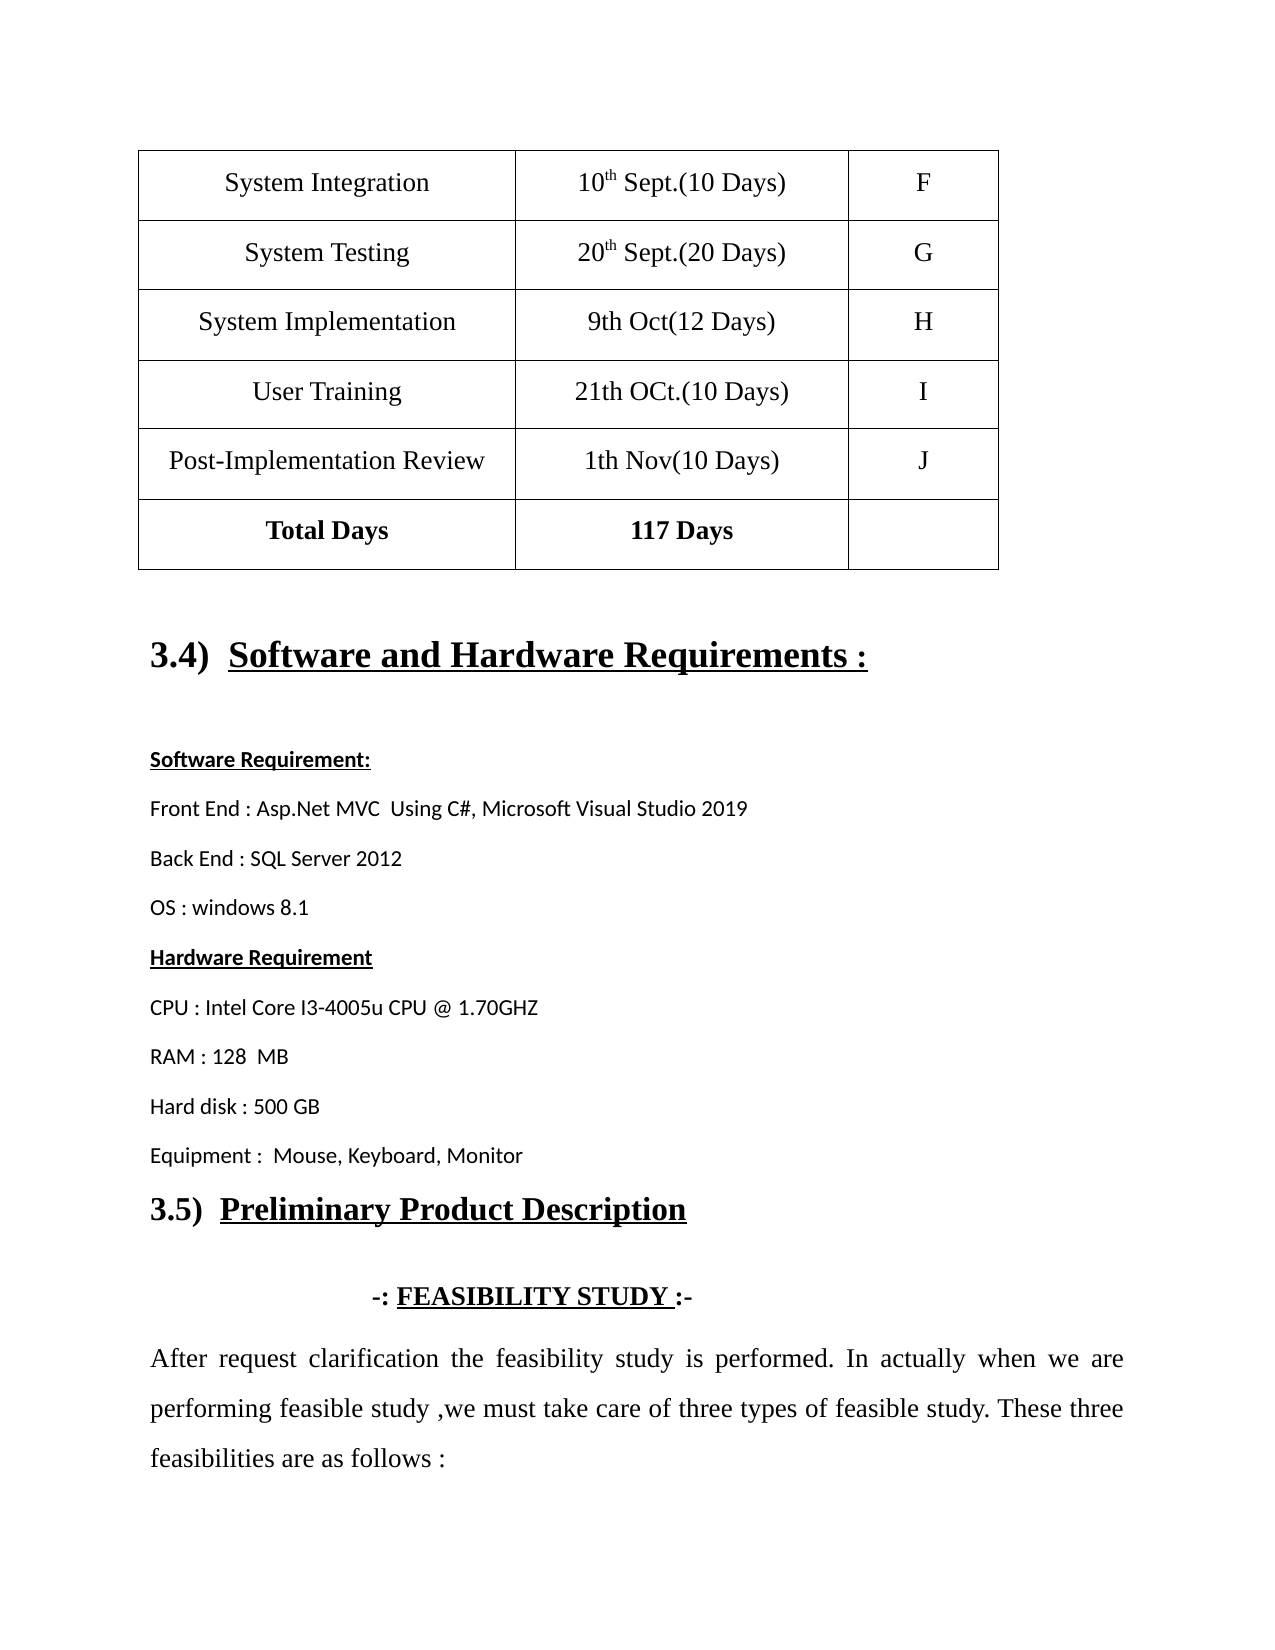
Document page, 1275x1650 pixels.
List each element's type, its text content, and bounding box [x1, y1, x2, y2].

table_cell Post-Implementation Review [139, 429, 515, 499]
text 3.5) Preliminary Product Description [150, 1190, 1087, 1228]
text Hardware Requirement [150, 942, 1125, 971]
table_cell 20th Sept.(20 Days) [516, 221, 848, 289]
table_cell System Testing [139, 221, 515, 289]
text -: FEASIBILITY STUDY :- [150, 1265, 1125, 1315]
table_cell I [849, 361, 998, 428]
text Hard disk : 500 GB [150, 1091, 1125, 1120]
table_cell System Integration [139, 151, 515, 220]
table_cell Total Days [139, 500, 515, 569]
table_cell 10th Sept.(10 Days) [516, 151, 848, 220]
table_cell 9th Oct(12 Days) [516, 290, 848, 359]
table_cell System Implementation [139, 290, 515, 359]
text 3.4) Software and Hardware Requirements : [201, 645, 1125, 674]
text After request clarification the feasibility study is performed. In actually when we are performing feasible study ,we must take care of three types of feasible study. These three feasibilities are as follows : [150, 1328, 1125, 1478]
text OS : windows 8.1 [150, 893, 1125, 922]
table_cell H [849, 290, 998, 359]
text RAM : 128 MB [150, 1042, 1125, 1070]
table_cell J [849, 429, 998, 499]
text CPU : Intel Core I3-4005u CPU @ 1.70GHZ [150, 992, 1125, 1021]
text Back End : SQL Server 2012 [150, 843, 1125, 872]
table_cell 1th Nov(10 Days) [516, 429, 848, 499]
table_cell 21th OCt.(10 Days) [516, 361, 848, 428]
table_cell [849, 500, 998, 569]
table_cell 117 Days [516, 500, 848, 569]
text Software Requirement: [150, 744, 1125, 773]
table_cell F [849, 151, 998, 220]
table_cell G [849, 221, 998, 289]
table_cell User Training [139, 361, 515, 428]
text Front End : Asp.Net MVC Using C#, Microsoft Visual Studio 2019 [150, 794, 1125, 822]
text Equipment : Mouse, Keyboard, Monitor [150, 1141, 1125, 1169]
